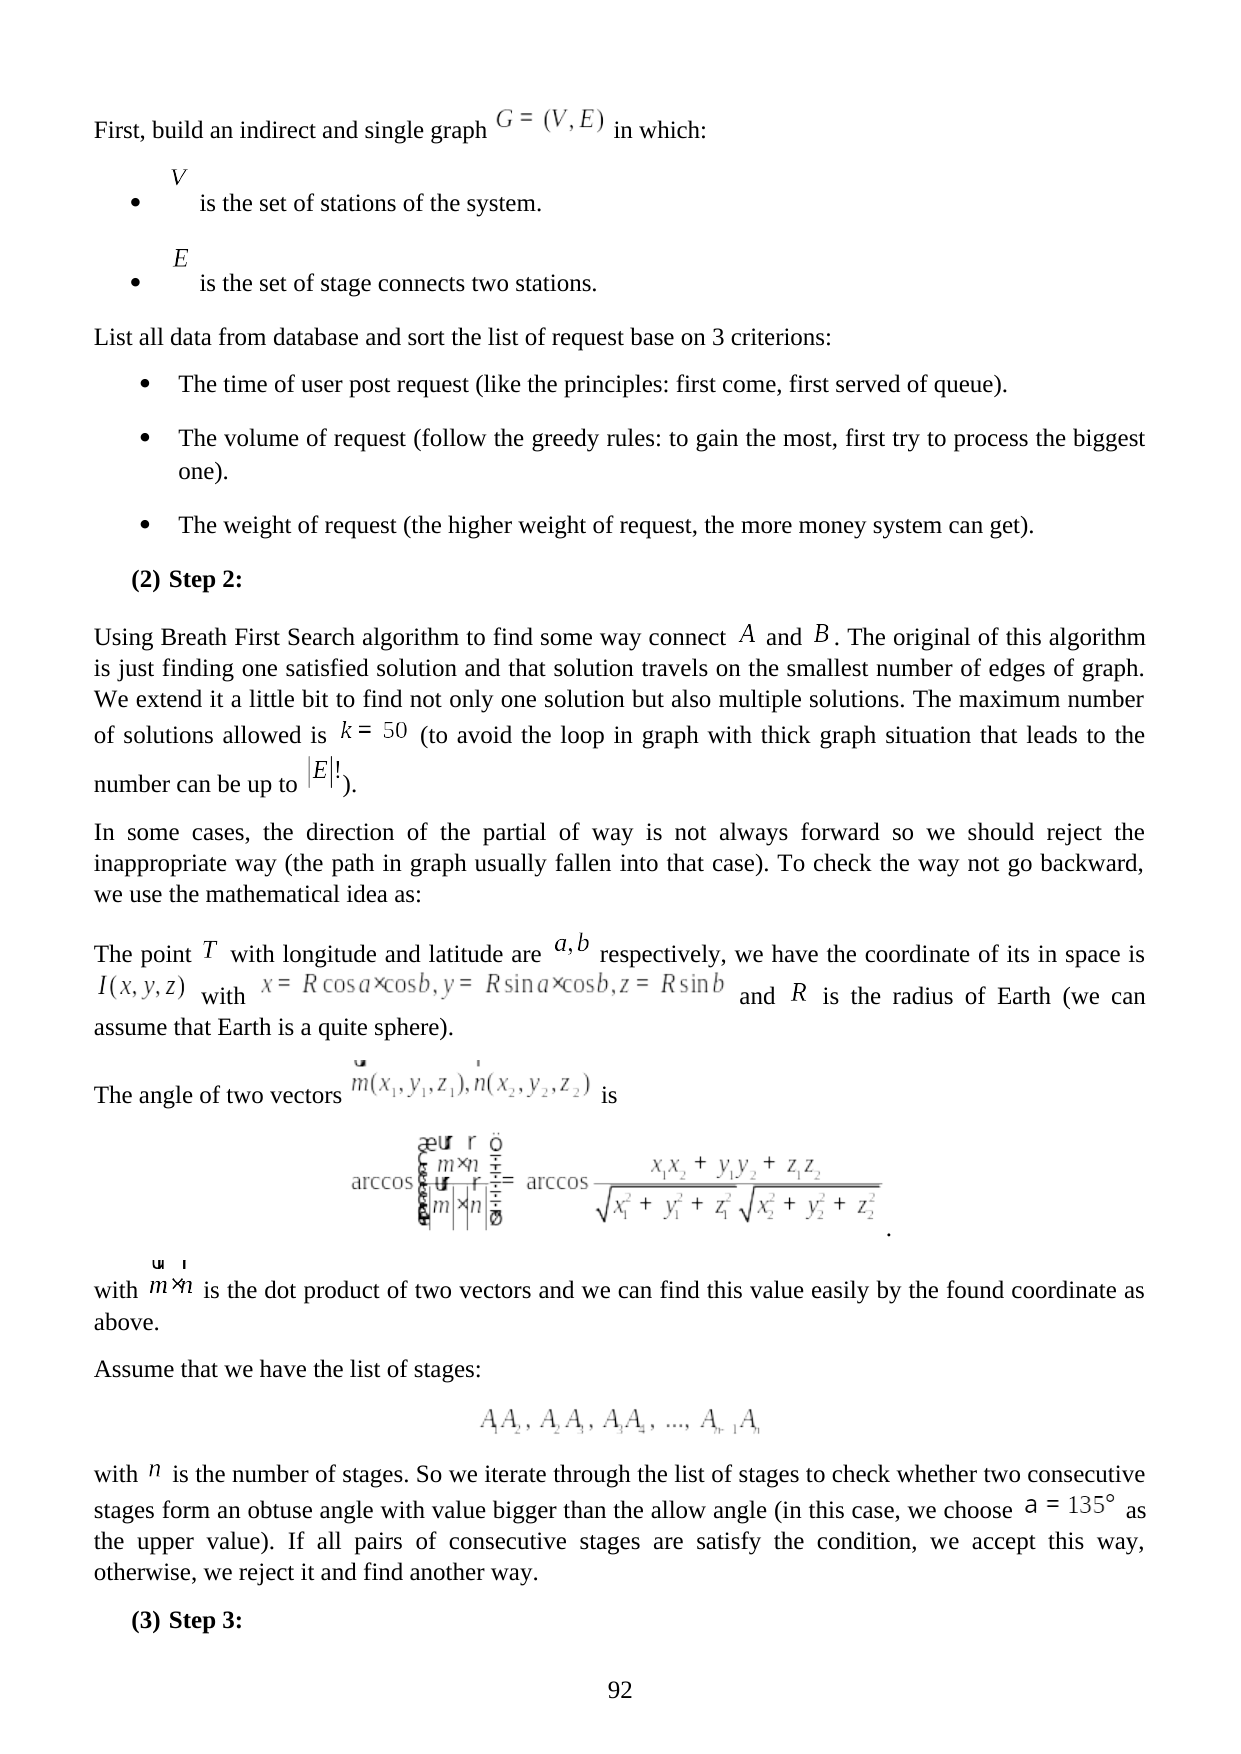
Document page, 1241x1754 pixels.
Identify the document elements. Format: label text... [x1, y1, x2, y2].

text Assume that we have the list of stages: [94, 1354, 1146, 1383]
text In some cases, the direction of the partial of way is not always forward so we should reject the inappropriate way (the path in graph usually fallen into that case). To check the way not go backward, we use the mathematical idea as: [94, 817, 1146, 908]
text with is the dot product of two vectors and we can find this value easily by the found coordinate as above. [94, 1261, 1146, 1335]
text List all data from database and sort the list of request base on 3 criterions: [94, 322, 1146, 350]
text . [94, 1128, 1146, 1242]
text The point with longitude and latitude are respectively, we have the coordinate of its in space is with and is the radius of Earth (we can assume that Earth is a quite sphere). [94, 927, 1146, 1041]
list Step 2: [131, 564, 1146, 593]
list The time of user post request (like the principles: first come, first served of queue). [141, 369, 1146, 398]
list is the set of stations of the system. [131, 163, 1146, 217]
text First, build an indirect and single graph in which: [94, 104, 1146, 144]
list Step 3: [131, 1605, 1146, 1633]
list The volume of request (follow the greedy rules: to gain the most, first try to process the biggest one). [141, 423, 1146, 485]
list The weight of request (the higher weight of request, the more money system can get). [141, 510, 1146, 539]
text The angle of two vectors is [94, 1060, 1146, 1109]
text Using Breath First Search algorithm to find some way connect and . The original of this algorithm is just finding one satisfied solution and that solution travels on the smallest number of edges of graph. We extend it a little bit to find not only one solution but also multiple solutions. The maximum number of solutions allowed is (to avoid the loop in graph with thick graph situation that leads to the number can be up to ). [94, 618, 1146, 798]
text with is the number of stages. So we iterate through the list of stages to check whether two consecutive stages form an obtuse angle with value bigger than the allow angle (in this case, we choose as the upper value). If all pairs of consecutive stages are satisfy the condition, we accept this way, otherwise, we reject it and find another way. [94, 1459, 1146, 1586]
list is the set of stage connects two stations. [131, 242, 1146, 296]
